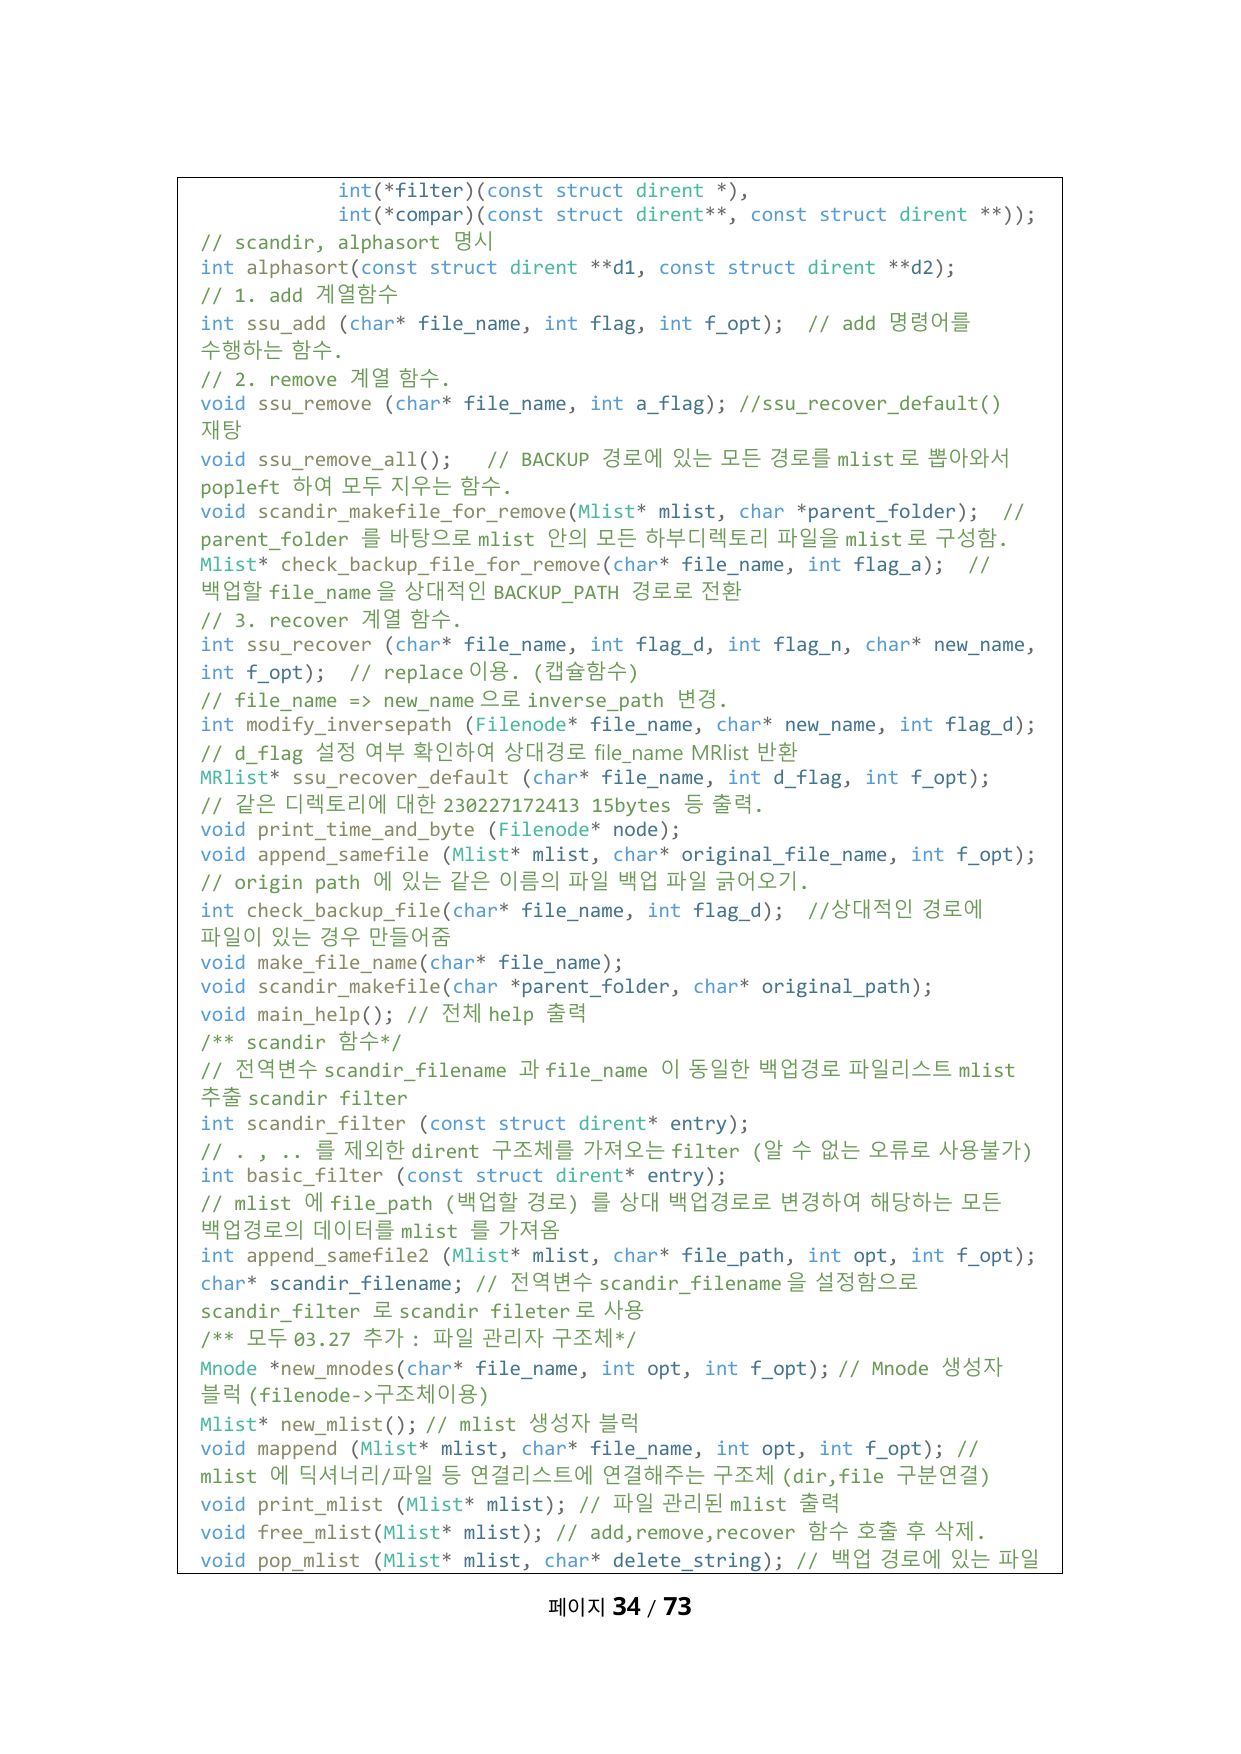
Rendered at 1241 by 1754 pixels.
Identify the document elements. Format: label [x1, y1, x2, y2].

table_header [178, 178, 1062, 1573]
